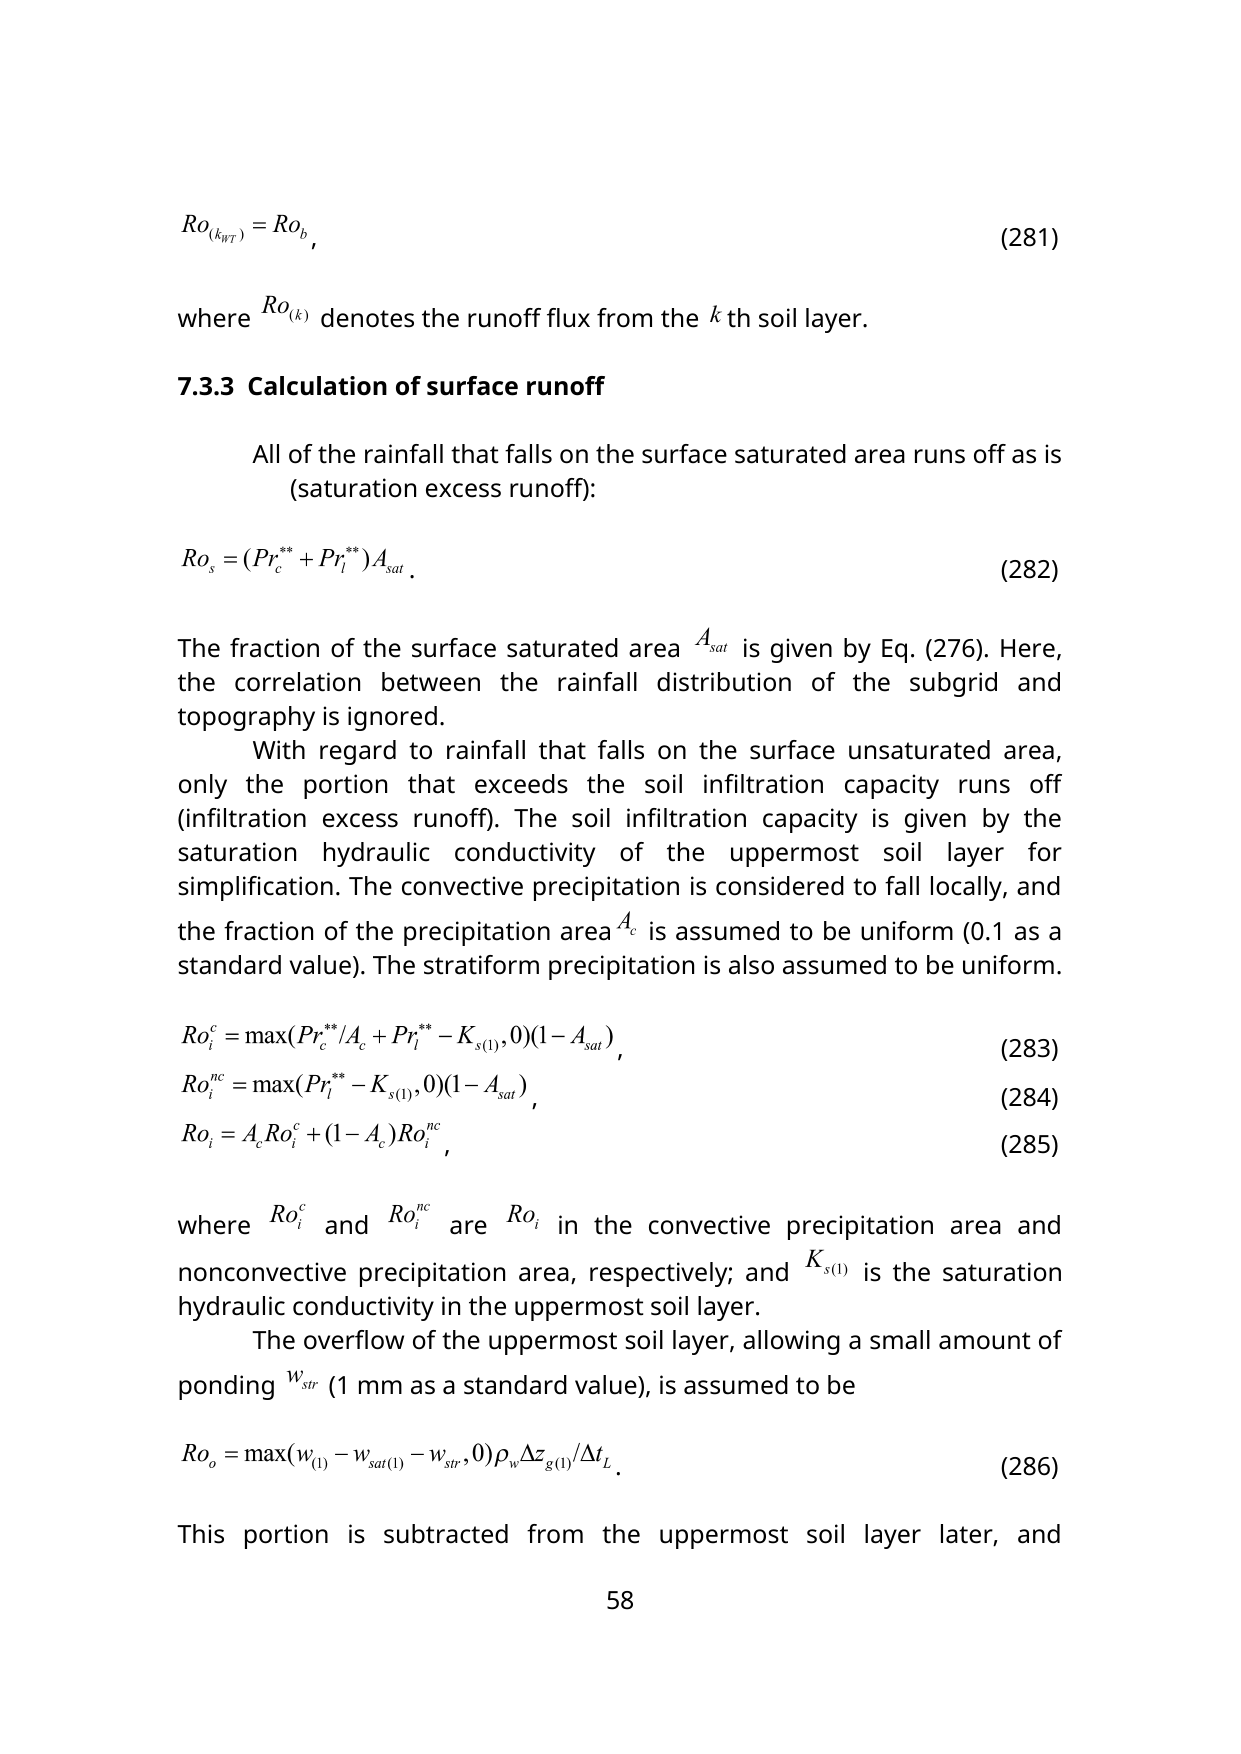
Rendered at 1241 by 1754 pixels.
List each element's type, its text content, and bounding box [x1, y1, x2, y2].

picture [177, 538, 409, 579]
picture [691, 620, 733, 658]
picture [612, 903, 640, 941]
text . (282) [177, 539, 1063, 586]
picture [177, 1435, 615, 1476]
text With regard to rainfall that falls on the surface unsaturated area, only the portion that exceeds the soil infiltration capacity runs off (infiltration excess runoff). The soil infiltration capacity is given by the saturation hydraulic conductivity of the uppermost soil layer for simplification. The convective precipitation is considered to fall locally, and the fraction of the precipitation area is assumed to be uniform (0.1 as a standard value). The stratiform precipitation is also assumed to be uniform. [177, 733, 1063, 982]
text , (281) [177, 207, 1063, 254]
picture [177, 206, 311, 247]
text 7.3.3 Calculation of surface runoff [177, 369, 1063, 403]
picture [177, 1113, 444, 1154]
picture [257, 287, 314, 328]
text The fraction of the surface saturated area is given by Eq. (276). Here, the correlation between the rainfall distribution of the subgrid and topography is ignored. [177, 620, 1063, 733]
picture [265, 1195, 310, 1235]
picture [502, 1197, 543, 1235]
text where and are in the convective precipitation area and nonconvective precipitation area, respectively; and is the saturation hydraulic conductivity in the uppermost soil layer. [177, 1195, 1063, 1323]
text where denotes the runoff flux from the th soil layer. [177, 288, 1063, 334]
picture [801, 1241, 852, 1282]
picture [384, 1195, 435, 1235]
text The overflow of the uppermost soil layer, allowing a small amount of ponding (1 mm as a standard value), is assumed to be [177, 1323, 1063, 1402]
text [177, 1517, 1063, 1551]
text All of the rainfall that falls on the surface saturated area runs off as is (saturation excess runoff): [252, 437, 1063, 505]
picture [177, 1016, 617, 1058]
picture [282, 1356, 322, 1395]
picture [706, 300, 727, 328]
picture [177, 1065, 532, 1107]
